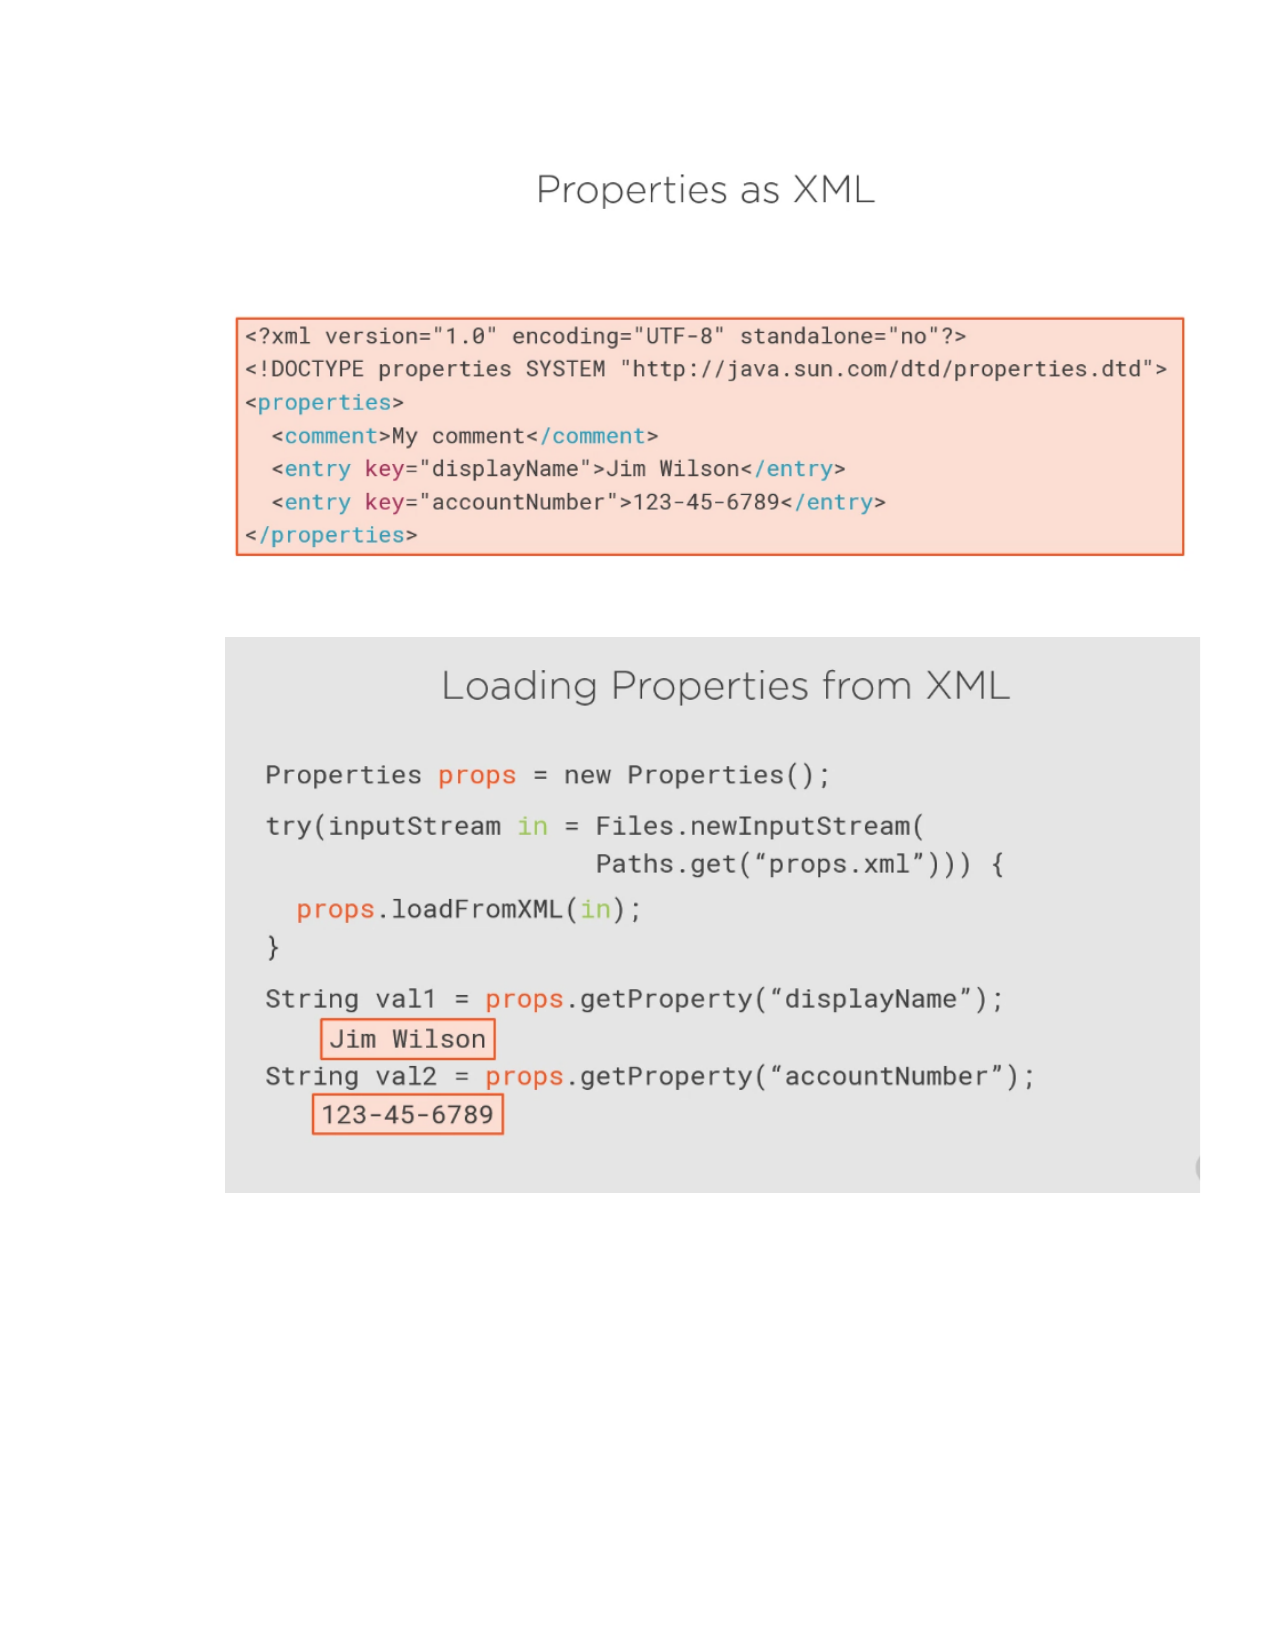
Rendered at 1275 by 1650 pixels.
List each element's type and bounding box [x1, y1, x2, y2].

picture [225, 150, 1200, 636]
picture [225, 637, 1200, 1193]
